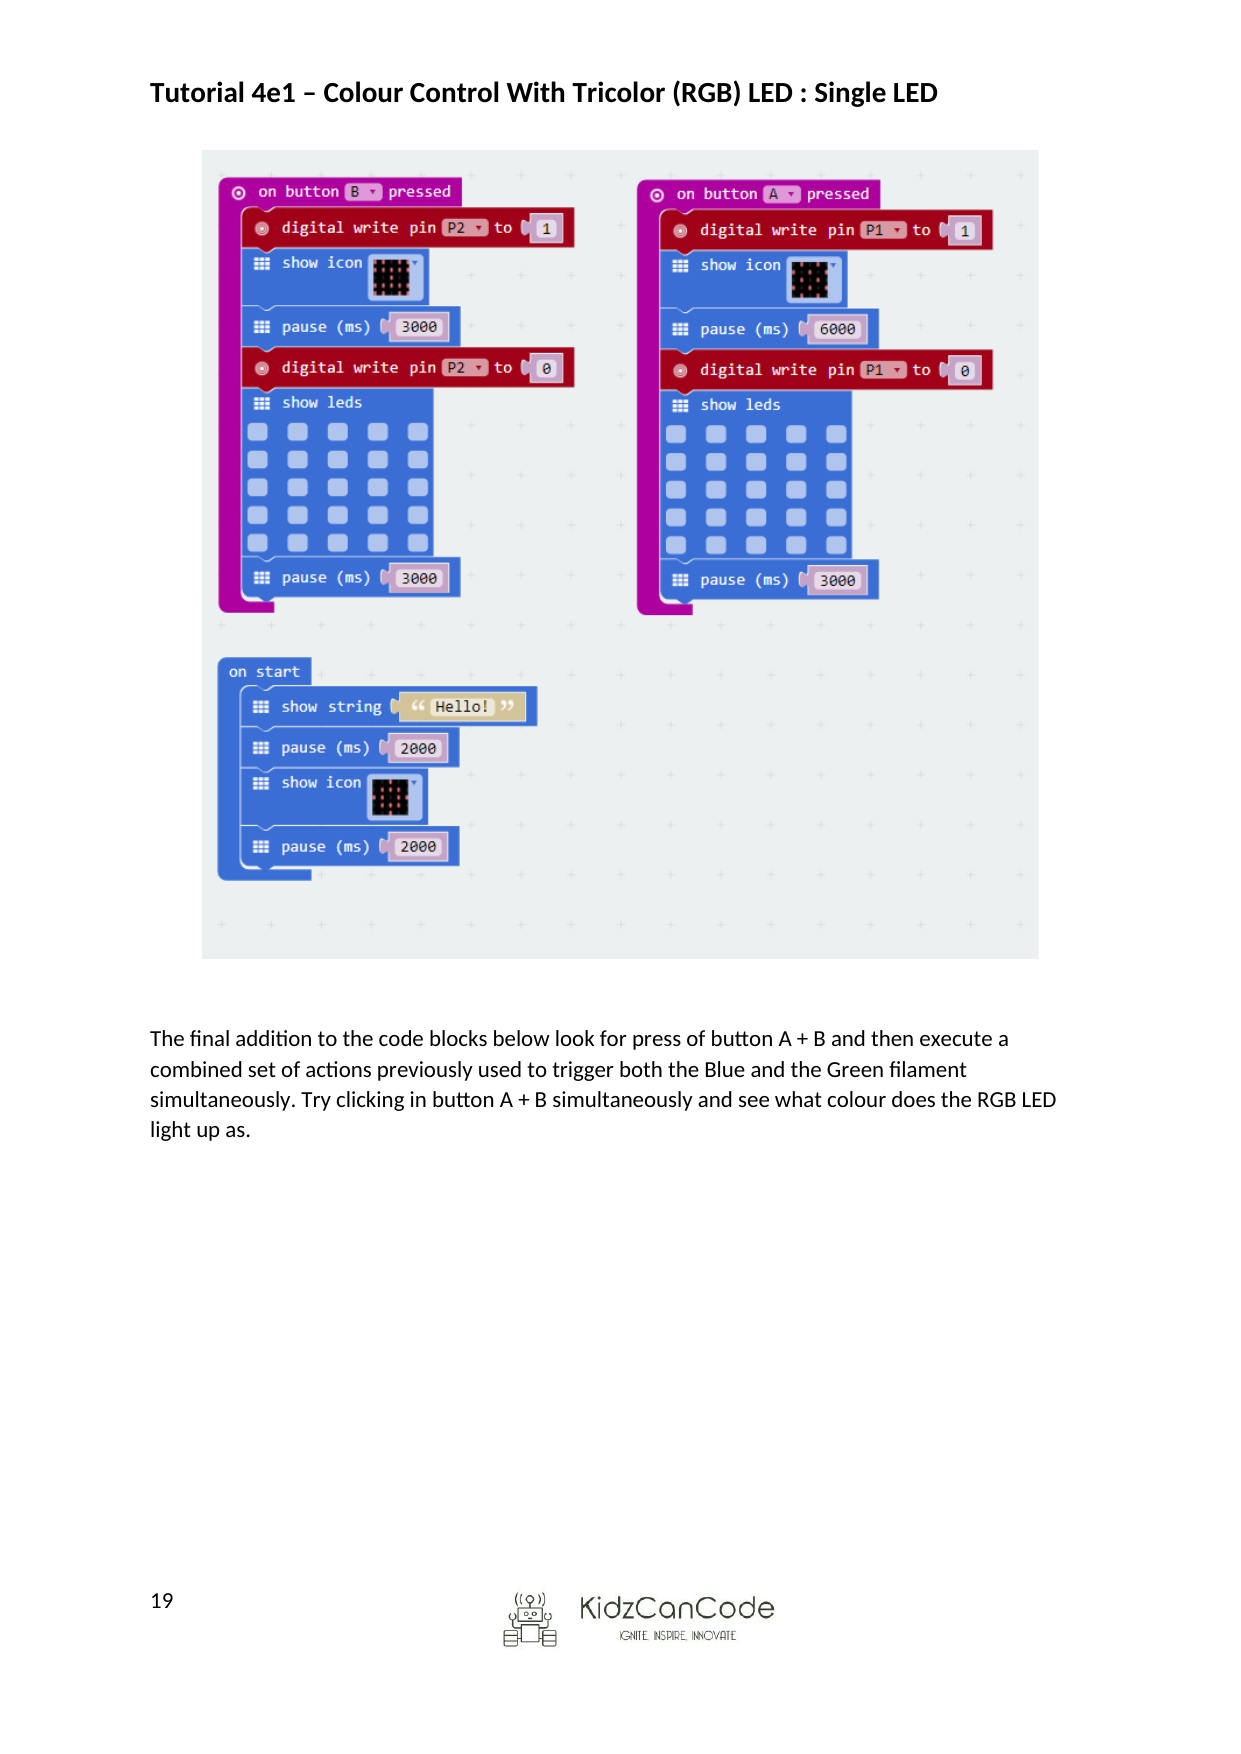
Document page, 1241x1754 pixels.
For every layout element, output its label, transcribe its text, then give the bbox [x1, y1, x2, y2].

text The final addition to the code blocks below look for press of button A + B and then execute a combined set of actions previously used to trigger both the Blue and the Green filament simultaneously. Try clicking in button A + B simultaneously and see what colour does the RGB LED light up as. [150, 1024, 1090, 1143]
picture [201, 150, 1039, 959]
picture [497, 1586, 781, 1653]
